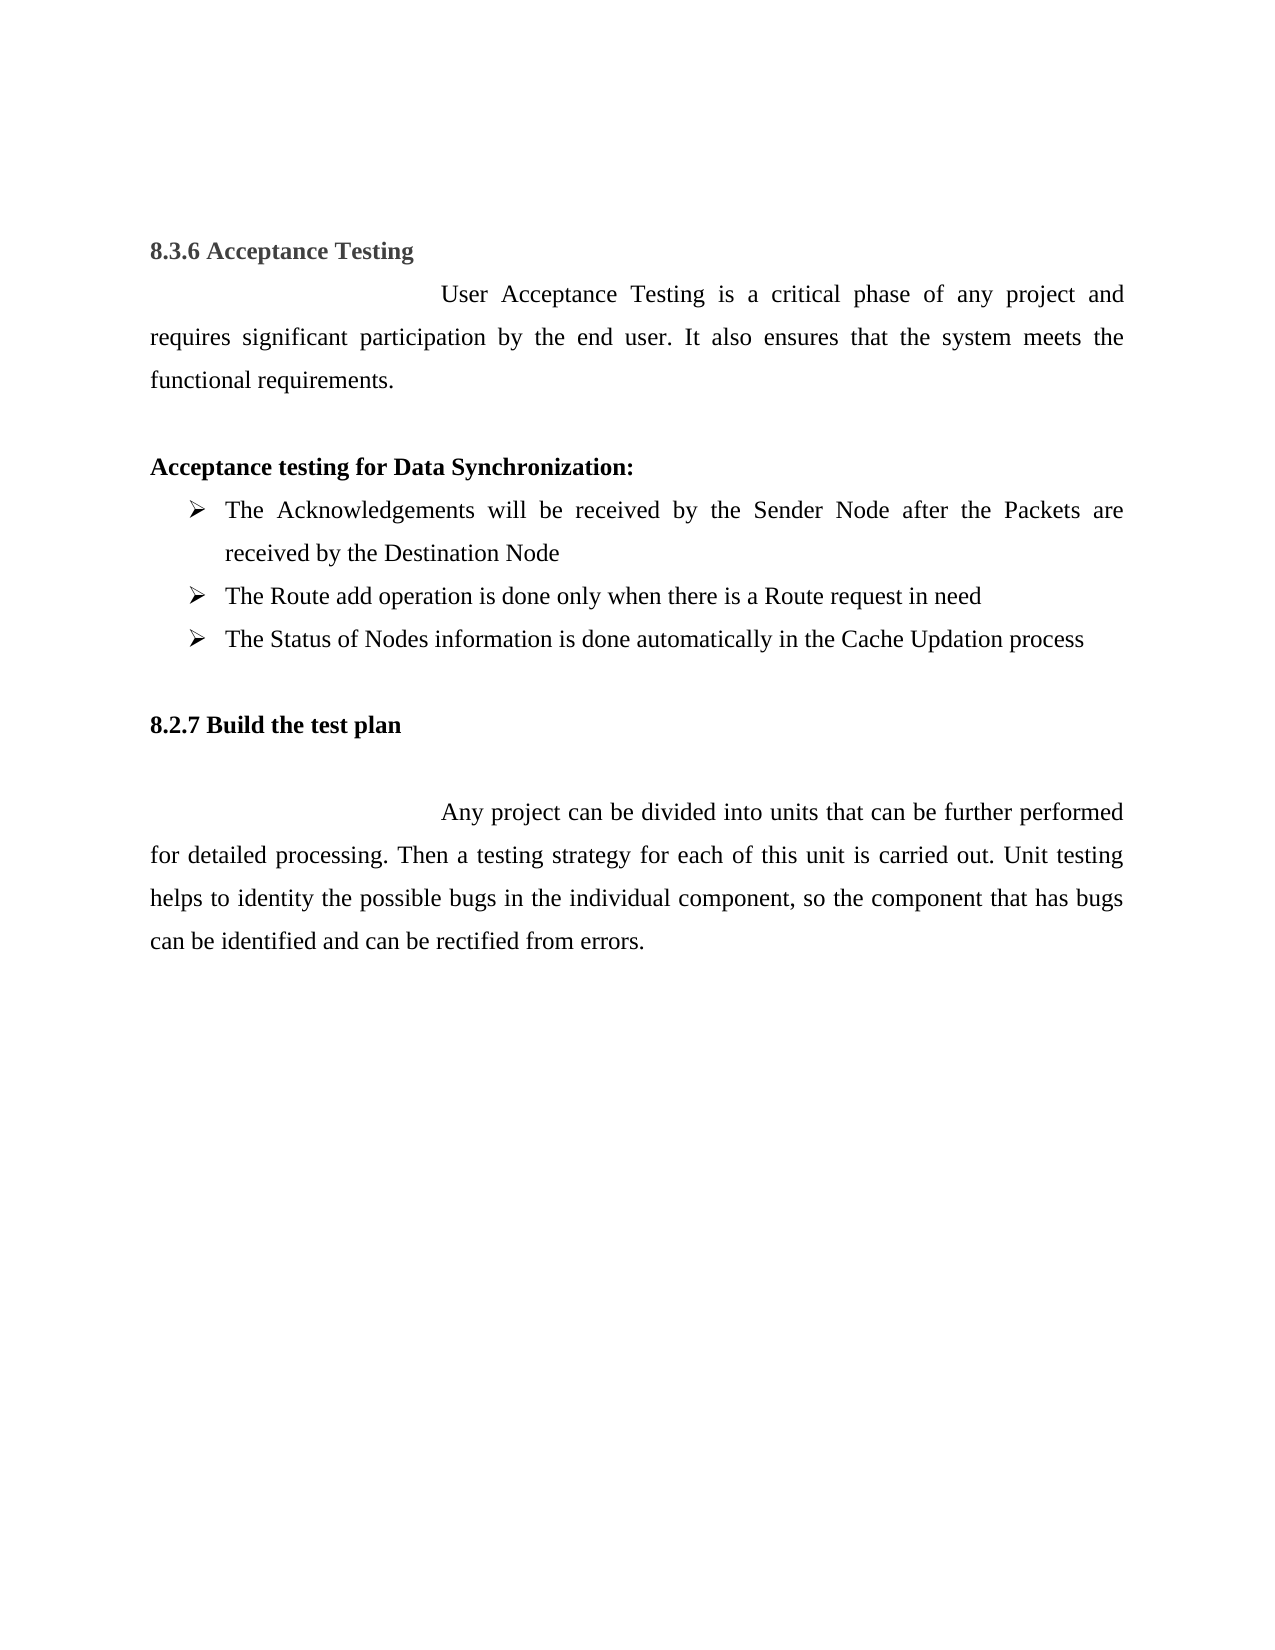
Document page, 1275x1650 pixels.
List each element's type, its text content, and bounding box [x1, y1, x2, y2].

subtitle 8.3.6 Acceptance Testing [150, 236, 1125, 265]
text Any project can be divided into units that can be further performed for detailed processing. Then a testing strategy for each of this unit is carried out. Unit testing helps to identity the possible bugs in the individual component, so the component that has bugs can be identified and can be rectified from errors. [150, 797, 1125, 955]
list The Acknowledgements will be received by the Sender Node after the Packets are received by the Destination Node [187, 495, 1125, 567]
list The Status of Nodes information is done automatically in the Cache Updation process [187, 624, 1125, 653]
text Acceptance testing for Data Synchronization: [150, 452, 1125, 481]
text 8.2.7 Build the test plan [150, 711, 1125, 739]
list The Route add operation is done only when there is a Route request in need [187, 581, 1125, 610]
text User Acceptance Testing is a critical phase of any project and requires significant participation by the end user. It also ensures that the system meets the functional requirements. [150, 279, 1125, 394]
